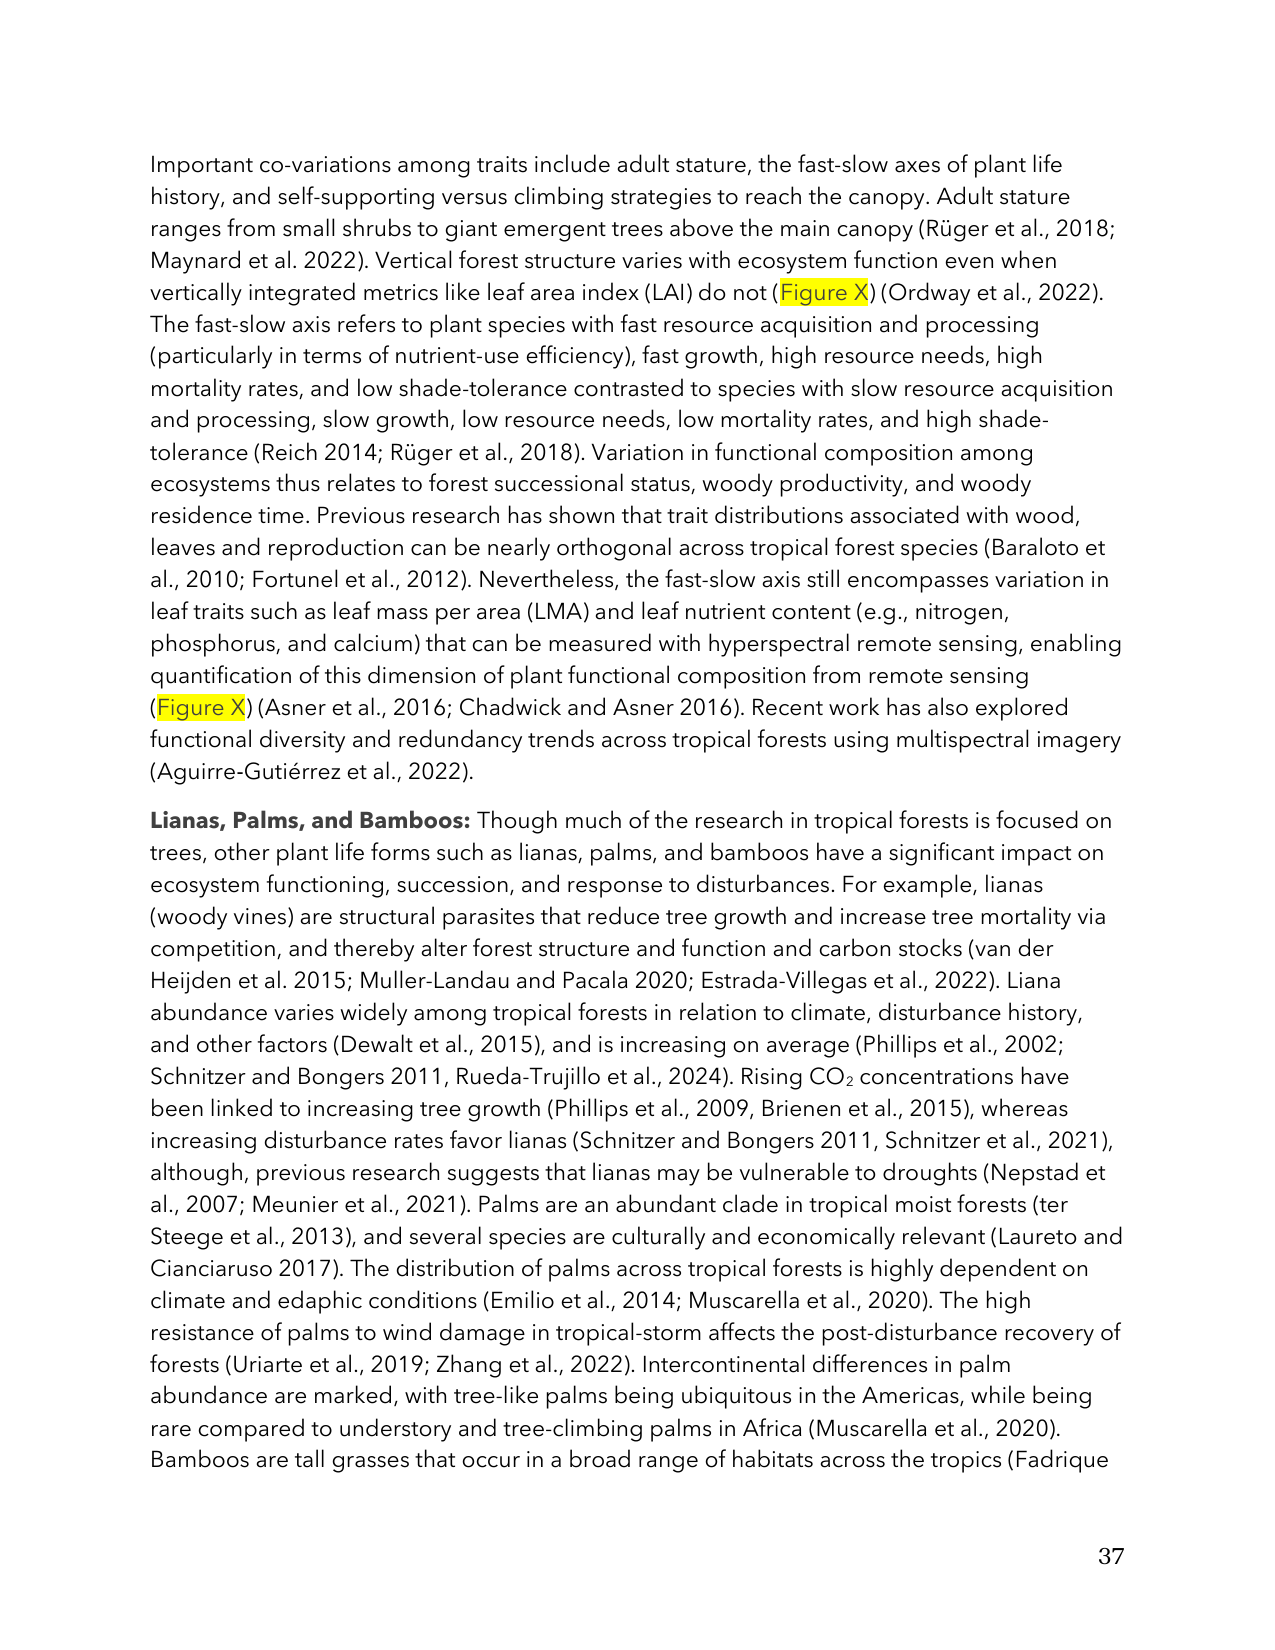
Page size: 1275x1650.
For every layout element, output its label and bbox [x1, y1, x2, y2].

text [150, 806, 1125, 1474]
text [150, 150, 1125, 785]
